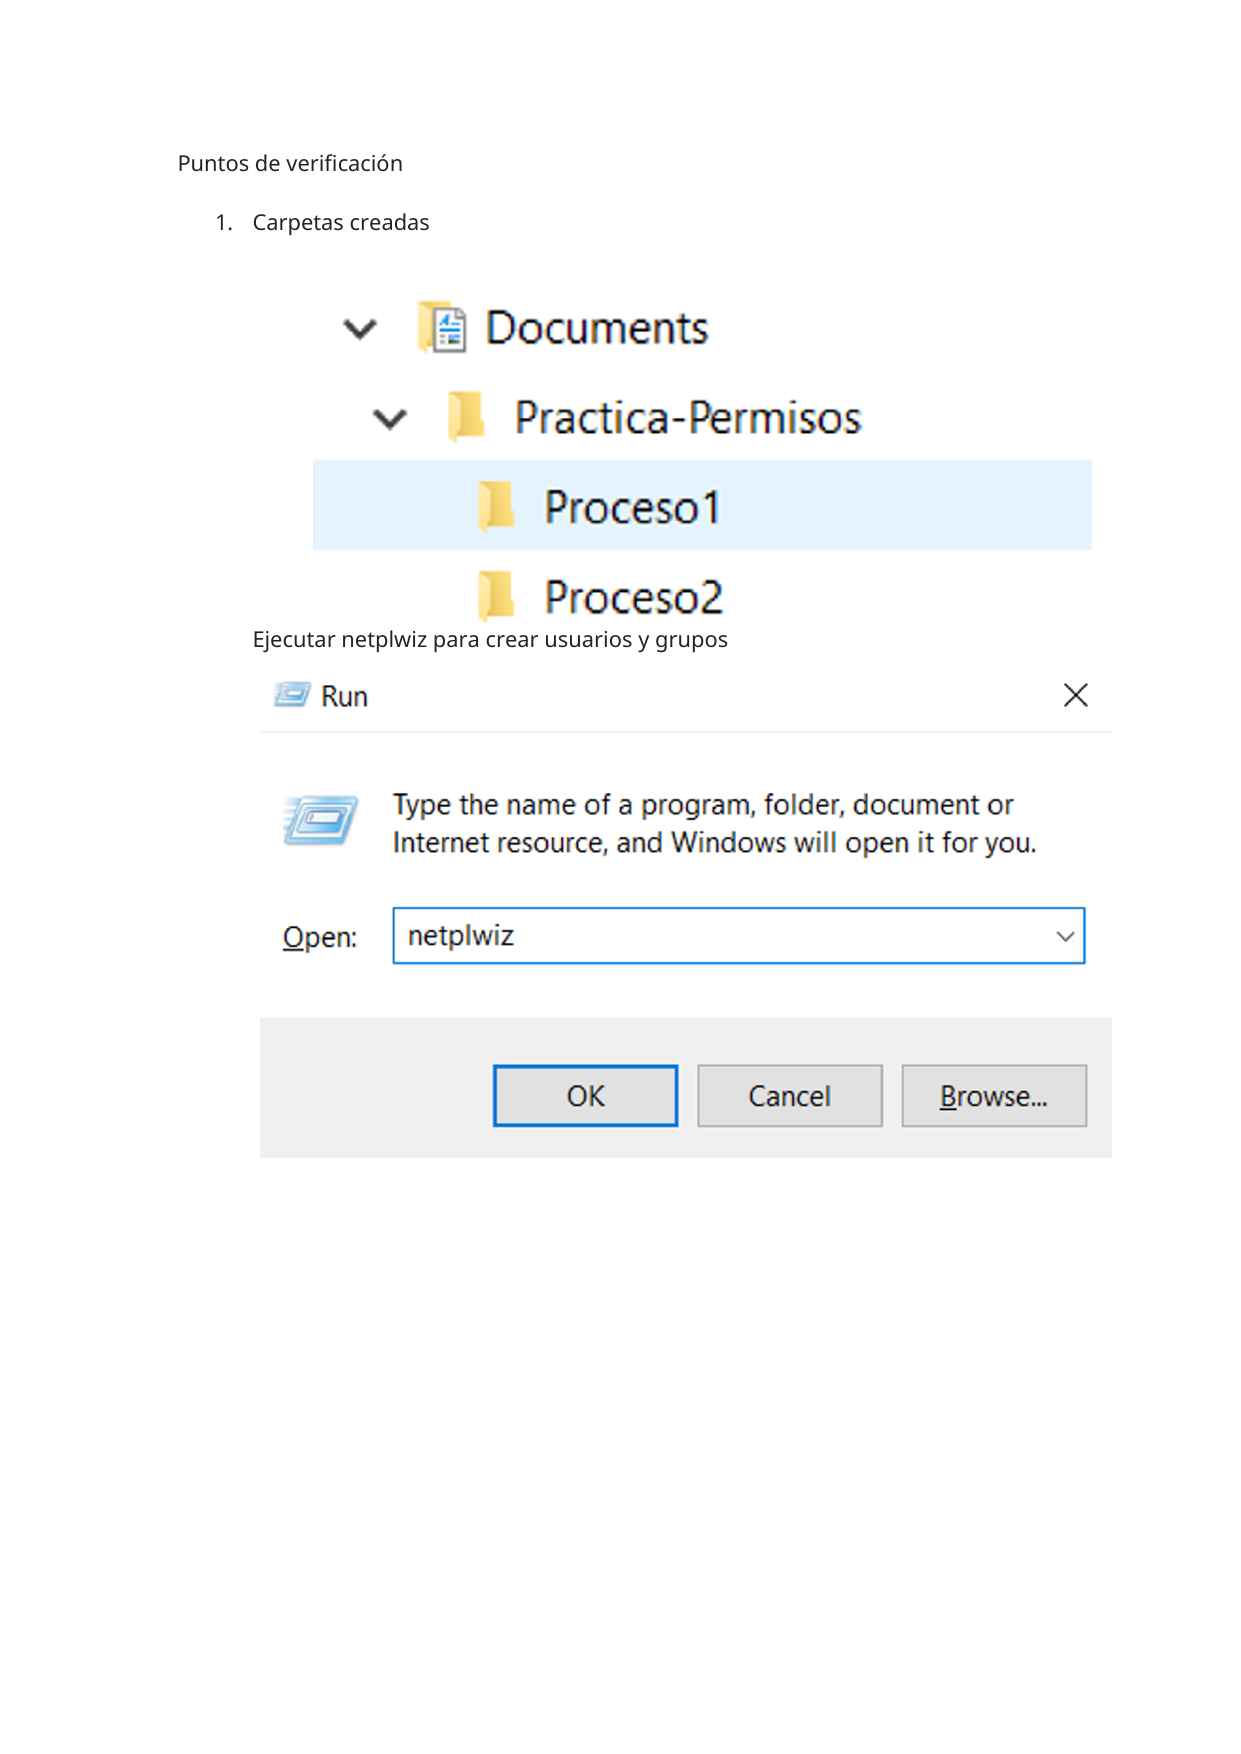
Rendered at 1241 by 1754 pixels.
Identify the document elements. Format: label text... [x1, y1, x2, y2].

picture [252, 236, 1138, 624]
subtitle Puntos de verificación [177, 148, 1063, 177]
picture [252, 653, 1138, 1158]
